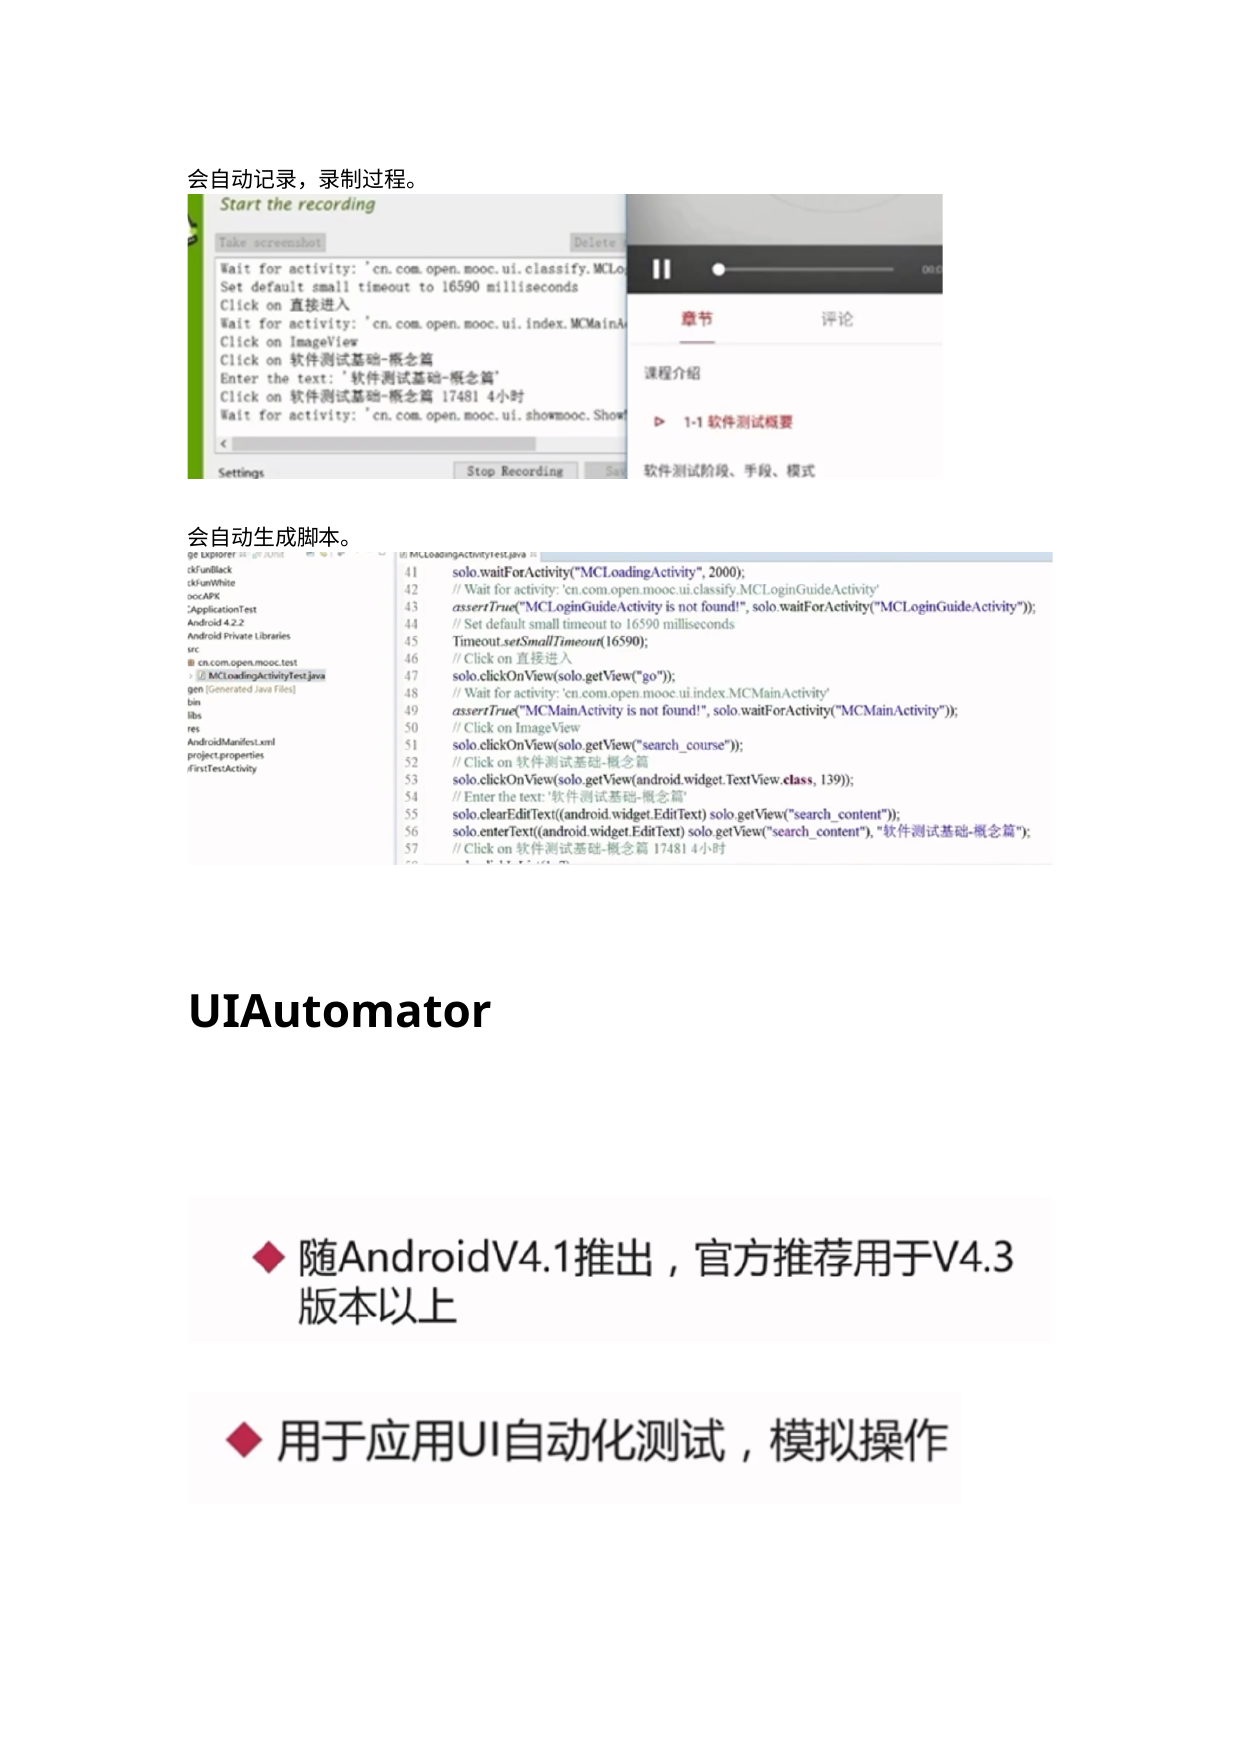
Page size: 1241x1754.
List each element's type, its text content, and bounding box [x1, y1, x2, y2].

picture [187, 1197, 1053, 1343]
subtitle UIAutomator [187, 977, 1053, 1042]
text 会自动记录，录制过程。 [187, 162, 1053, 194]
picture [187, 552, 1053, 865]
picture [187, 1392, 962, 1504]
picture [187, 194, 943, 479]
text 会自动生成脚本。 [187, 519, 1053, 552]
